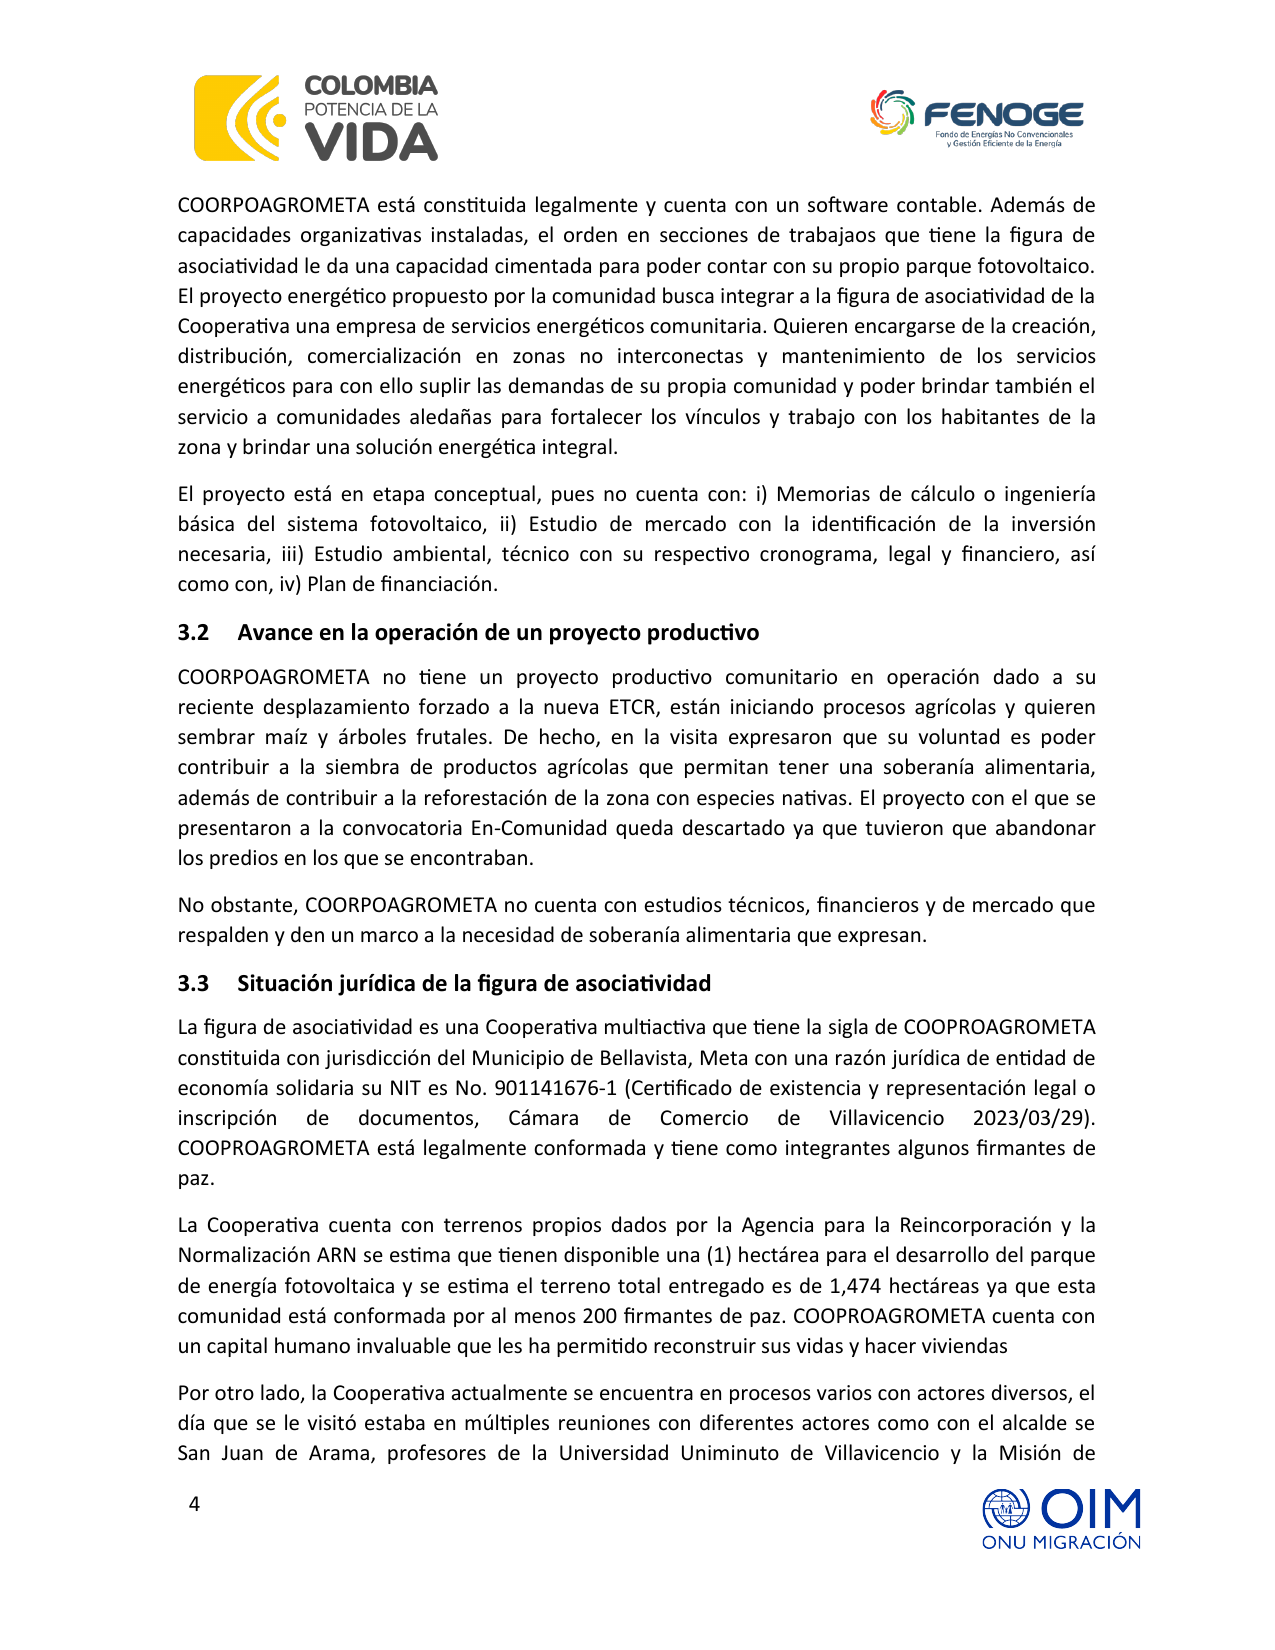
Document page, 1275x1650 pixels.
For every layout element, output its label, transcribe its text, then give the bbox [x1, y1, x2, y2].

picture [982, 1489, 1141, 1549]
subtitle Situación jurídica de la figura de asociatividad [177, 967, 1098, 998]
subtitle Avance en la operación de un proyecto productivo [177, 616, 1098, 647]
text COORPOAGROMETA está constituida legalmente y cuenta con un software contable. Además de capacidades organizativas instaladas, el orden en secciones de trabajaos que tiene la figura de asociatividad le da una capacidad cimentada para poder contar con su propio parque fotovoltaico. El proyecto energético propuesto por la comunidad busca integrar a la figura de asociatividad de la Cooperativa una empresa de servicios energéticos comunitaria. Quieren encargarse de la creación, distribución, comercialización en zonas no interconectas y mantenimiento de los servicios energéticos para con ello suplir las demandas de su propia comunidad y poder brindar también el servicio a comunidades aledañas para fortalecer los vínculos y trabajo con los habitantes de la zona y brindar una solución energética integral. [177, 190, 1098, 460]
text La Cooperativa cuenta con terrenos propios dados por la Agencia para la Reincorporación y la Normalización ARN se estima que tienen disponible una (1) hectárea para el desarrollo del parque de energía fotovoltaica y se estima el terreno total entregado es de 1,474 hectáreas ya que esta comunidad está conformada por al menos 200 firmantes de paz. COOPROAGROMETA cuenta con un capital humano invaluable que les ha permitido reconstruir sus vidas y hacer viviendas [177, 1210, 1098, 1359]
text No obstante, COORPOAGROMETA no cuenta con estudios técnicos, financieros y de mercado que respalden y den un marco a la necesidad de soberanía alimentaria que expresan. [177, 890, 1098, 948]
text COORPOAGROMETA no tiene un proyecto productivo comunitario en operación dado a su reciente desplazamiento forzado a la nueva ETCR, están iniciando procesos agrícolas y quieren sembrar maíz y árboles frutales. De hecho, en la visita expresaron que su voluntad es poder contribuir a la siembra de productos agrícolas que permitan tener una soberanía alimentaria, además de contribuir a la reforestación de la zona con especies nativas. El proyecto con el que se presentaron a la convocatoria En-Comunidad queda descartado ya que tuvieron que abandonar los predios en los que se encontraban. [177, 662, 1098, 871]
picture [188, 73, 444, 163]
picture [869, 88, 1086, 148]
text La figura de asociatividad es una Cooperativa multiactiva que tiene la sigla de COOPROAGROMETA constituida con jurisdicción del Municipio de Bellavista, Meta con una razón jurídica de entidad de economía solidaria su NIT es No. 901141676-1 (Certificado de existencia y representación legal o inscripción de documentos, Cámara de Comercio de Villavicencio 2023/03/29). COOPROAGROMETA está legalmente conformada y tiene como integrantes algunos firmantes de paz. [177, 1012, 1098, 1192]
text El proyecto está en etapa conceptual, pues no cuenta con: i) Memorias de cálculo o ingeniería básica del sistema fotovoltaico, ii) Estudio de mercado con la identificación de la inversión necesaria, iii) Estudio ambiental, técnico con su respectivo cronograma, legal y financiero, así como con, iv) Plan de financiación. [177, 479, 1098, 598]
